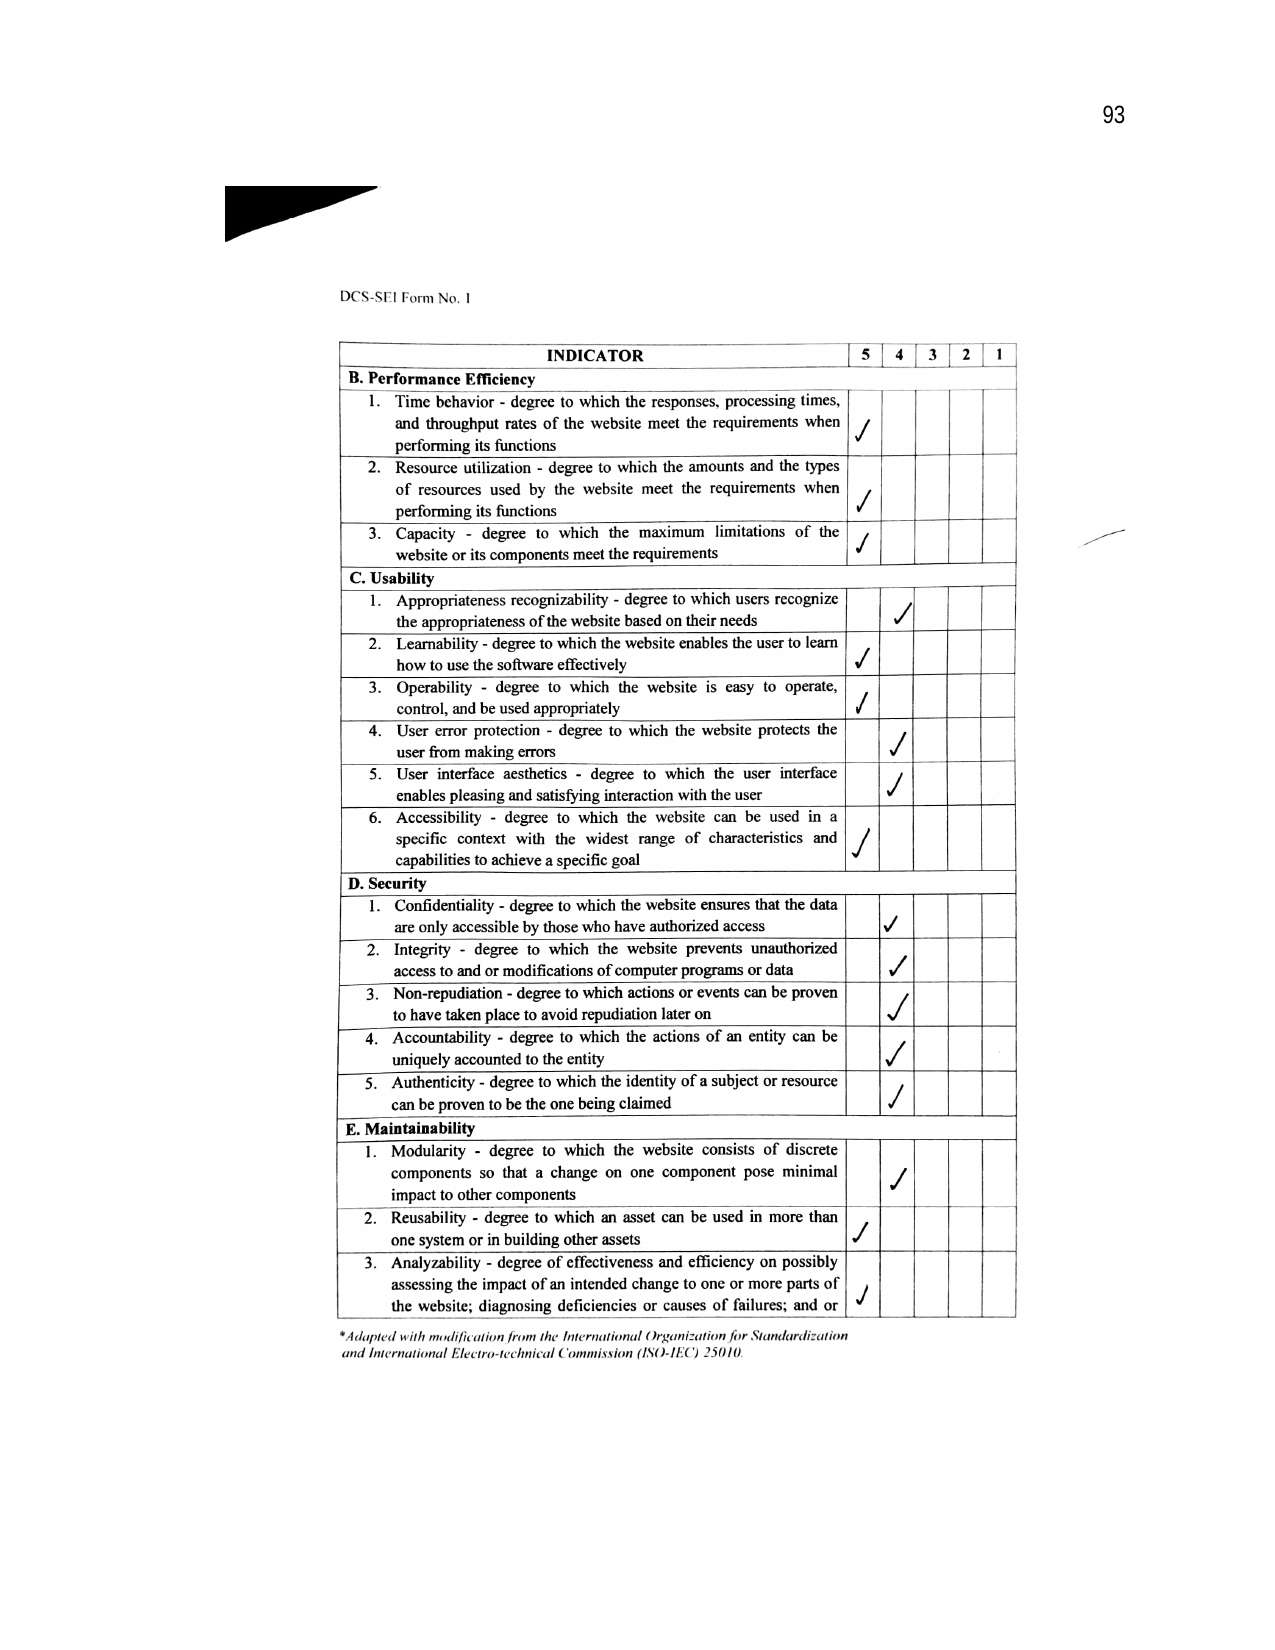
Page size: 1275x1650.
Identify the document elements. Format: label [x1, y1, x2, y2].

picture [225, 186, 1125, 1456]
